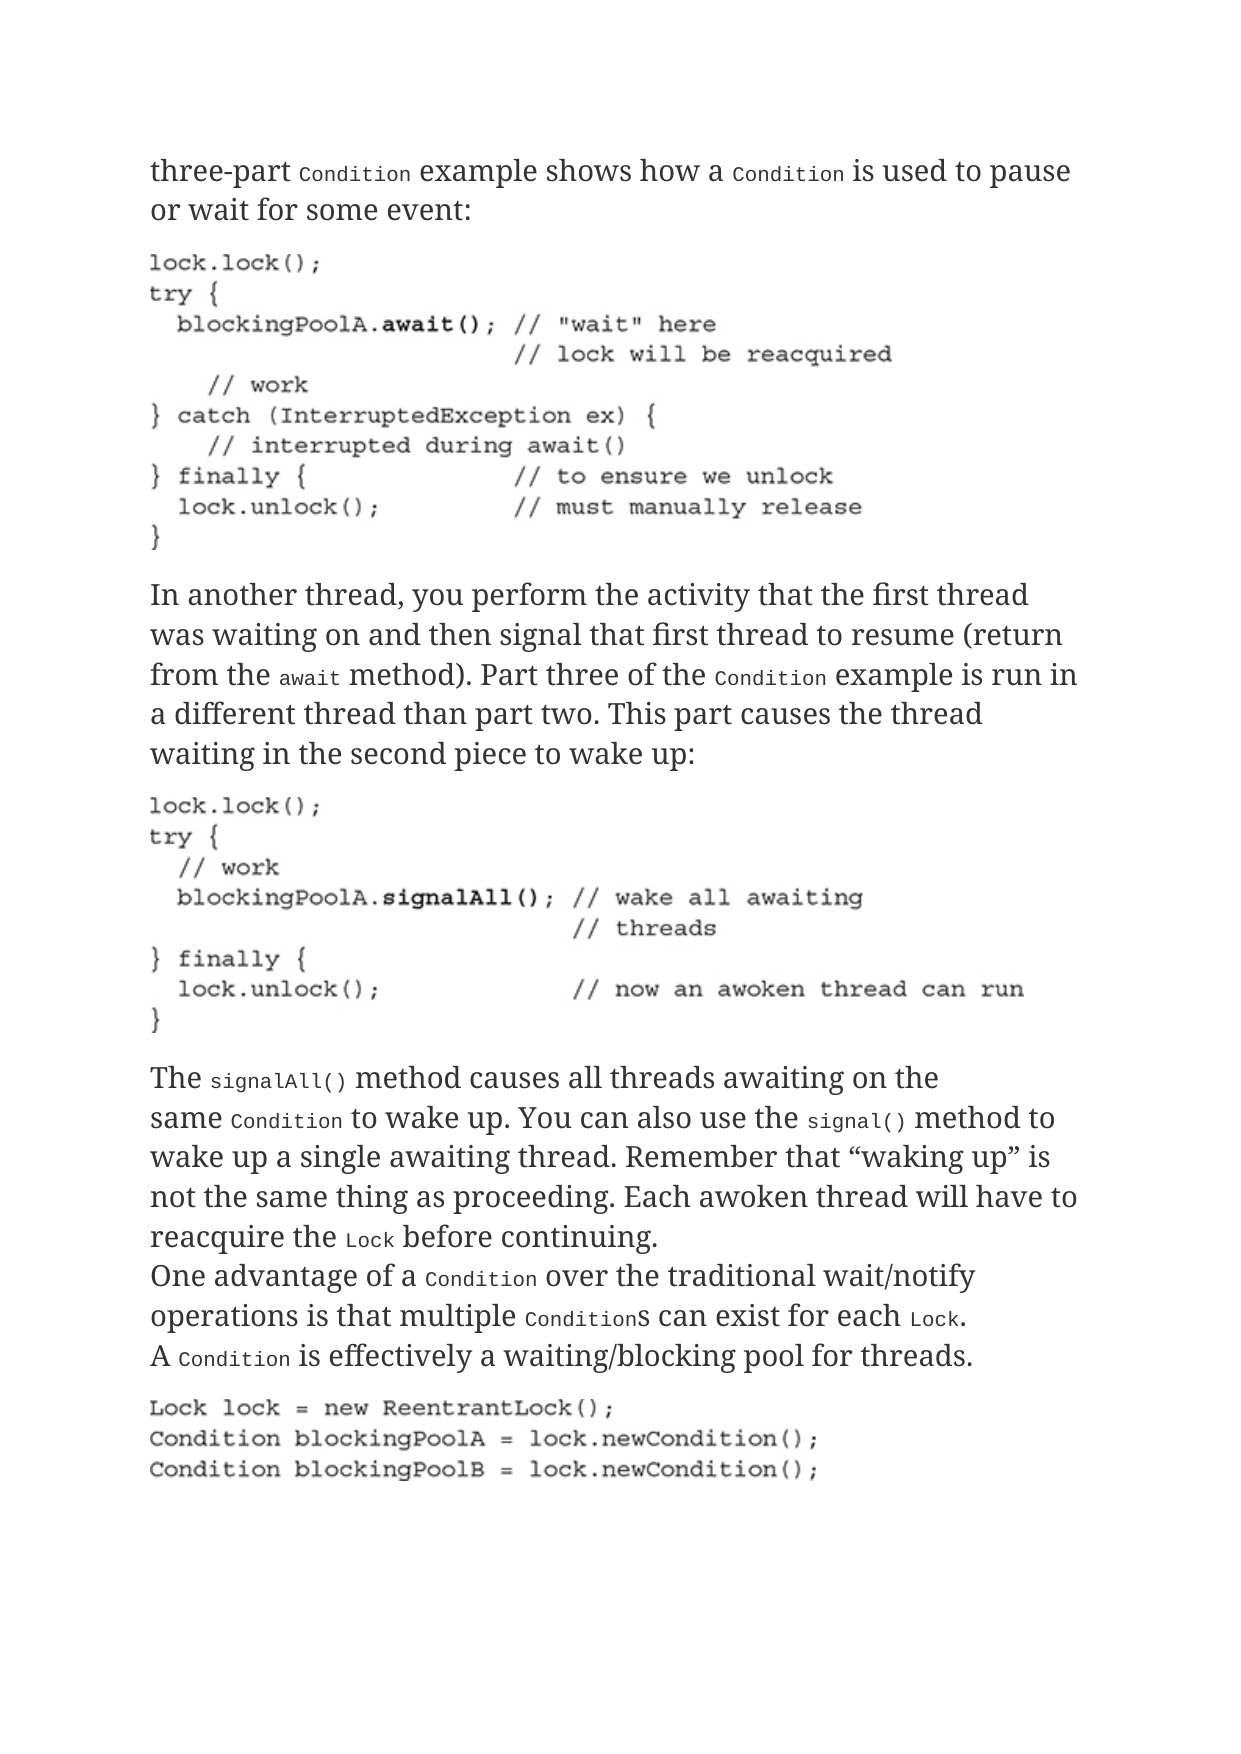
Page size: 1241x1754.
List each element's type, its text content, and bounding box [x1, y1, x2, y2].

text One advantage of a Condition over the traditional wait/notify operations is that multiple Conditions can exist for each Lock. A Condition is effectively a waiting/blocking pool for threads. [150, 1256, 1090, 1375]
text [150, 150, 1090, 229]
picture [150, 254, 892, 550]
picture [150, 1399, 816, 1481]
text In another thread, you perform the activity that the first thread was waiting on and then signal that first thread to resume (return from the await method). Part three of the Condition example is run in a different thread than part two. This part causes the thread waiting in the second piece to wake up: [150, 574, 1090, 773]
text The signalAll() method causes all threads awaiting on the same Condition to wake up. You can also use the signal() method to wake up a single awaiting thread. Remember that “waking up” is not the same thing as proceeding. Each awoken thread will have to reacquire the Lock before continuing. [150, 1057, 1090, 1256]
picture [150, 797, 1024, 1033]
